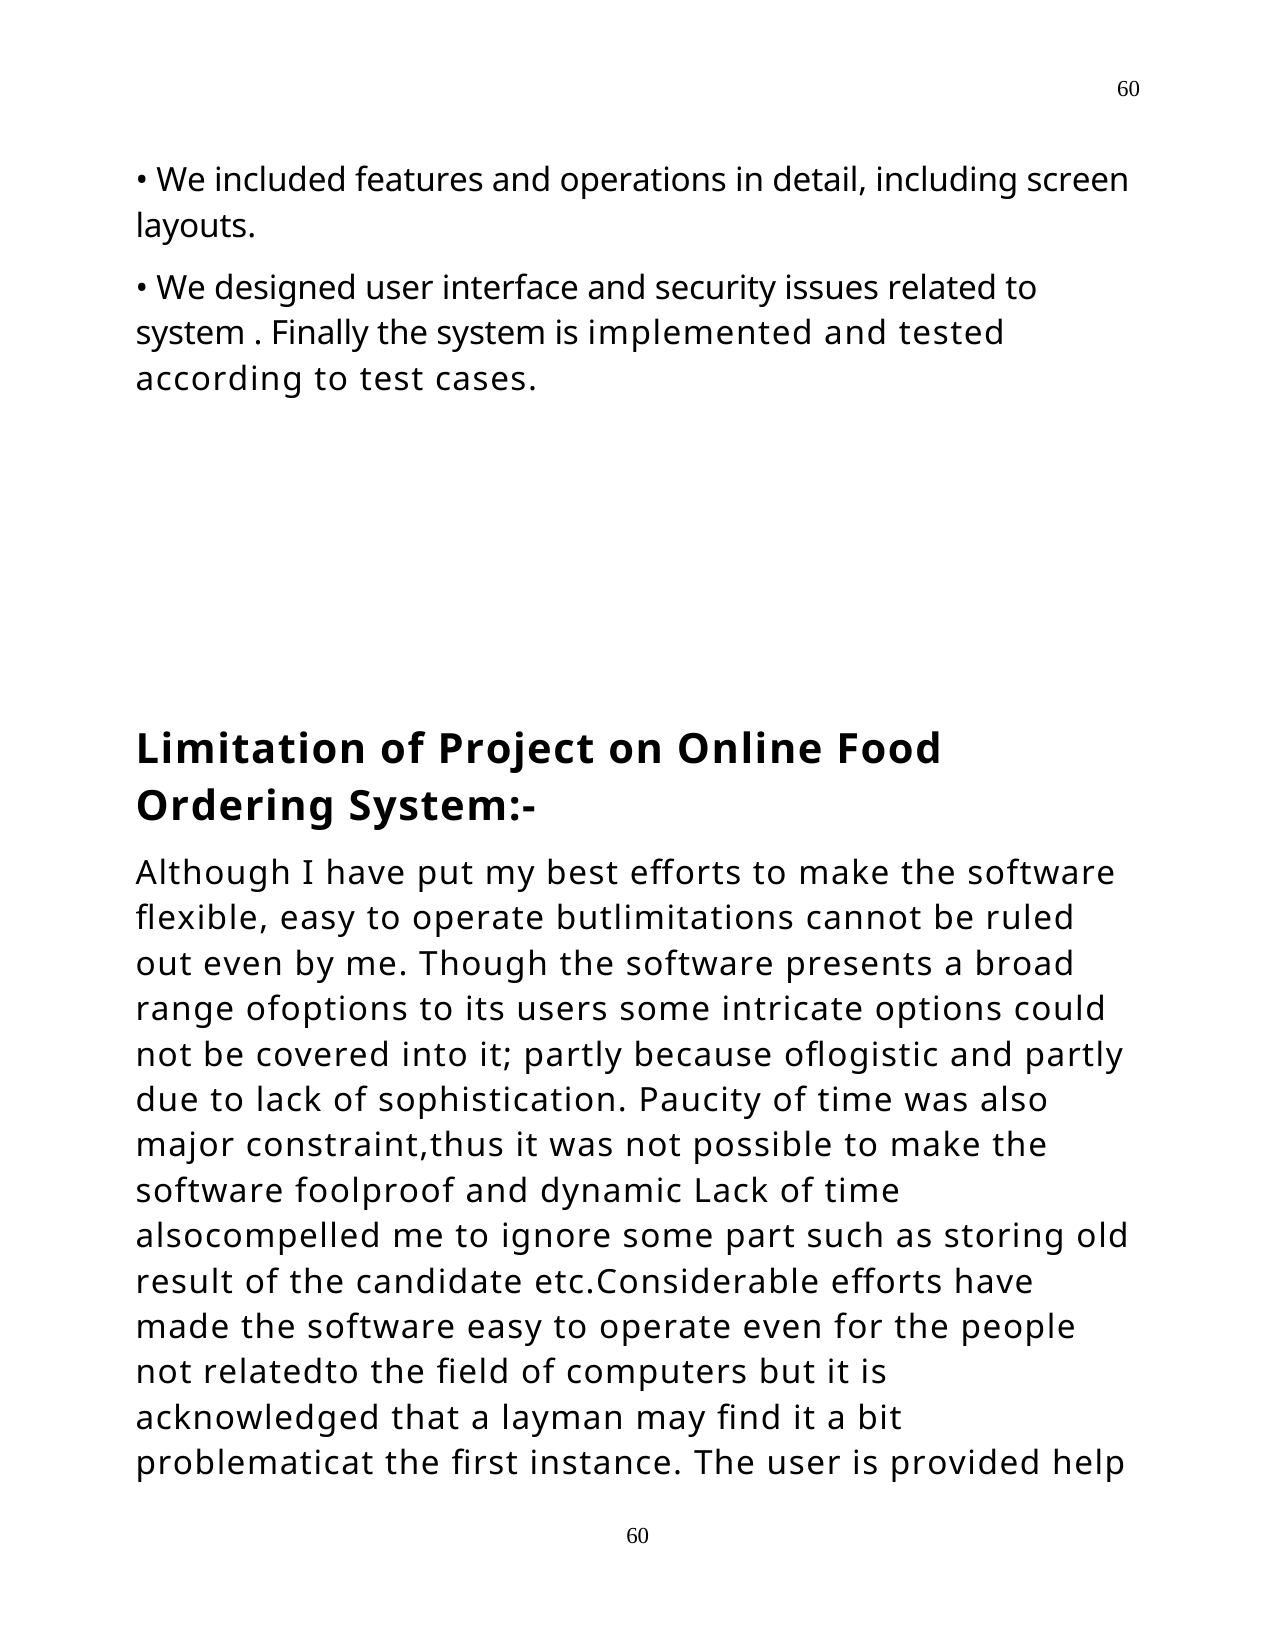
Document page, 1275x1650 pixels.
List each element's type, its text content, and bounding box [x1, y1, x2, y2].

subtitle • We included features and operations in detail, including screen layouts. [256, 156, 1139, 247]
subtitle • We designed user interface and security issues related to system . Finally the system is implemented and tested according to test cases. [135, 264, 1139, 400]
subtitle Limitation of Project on Online Food Ordering System:- [135, 718, 1139, 832]
